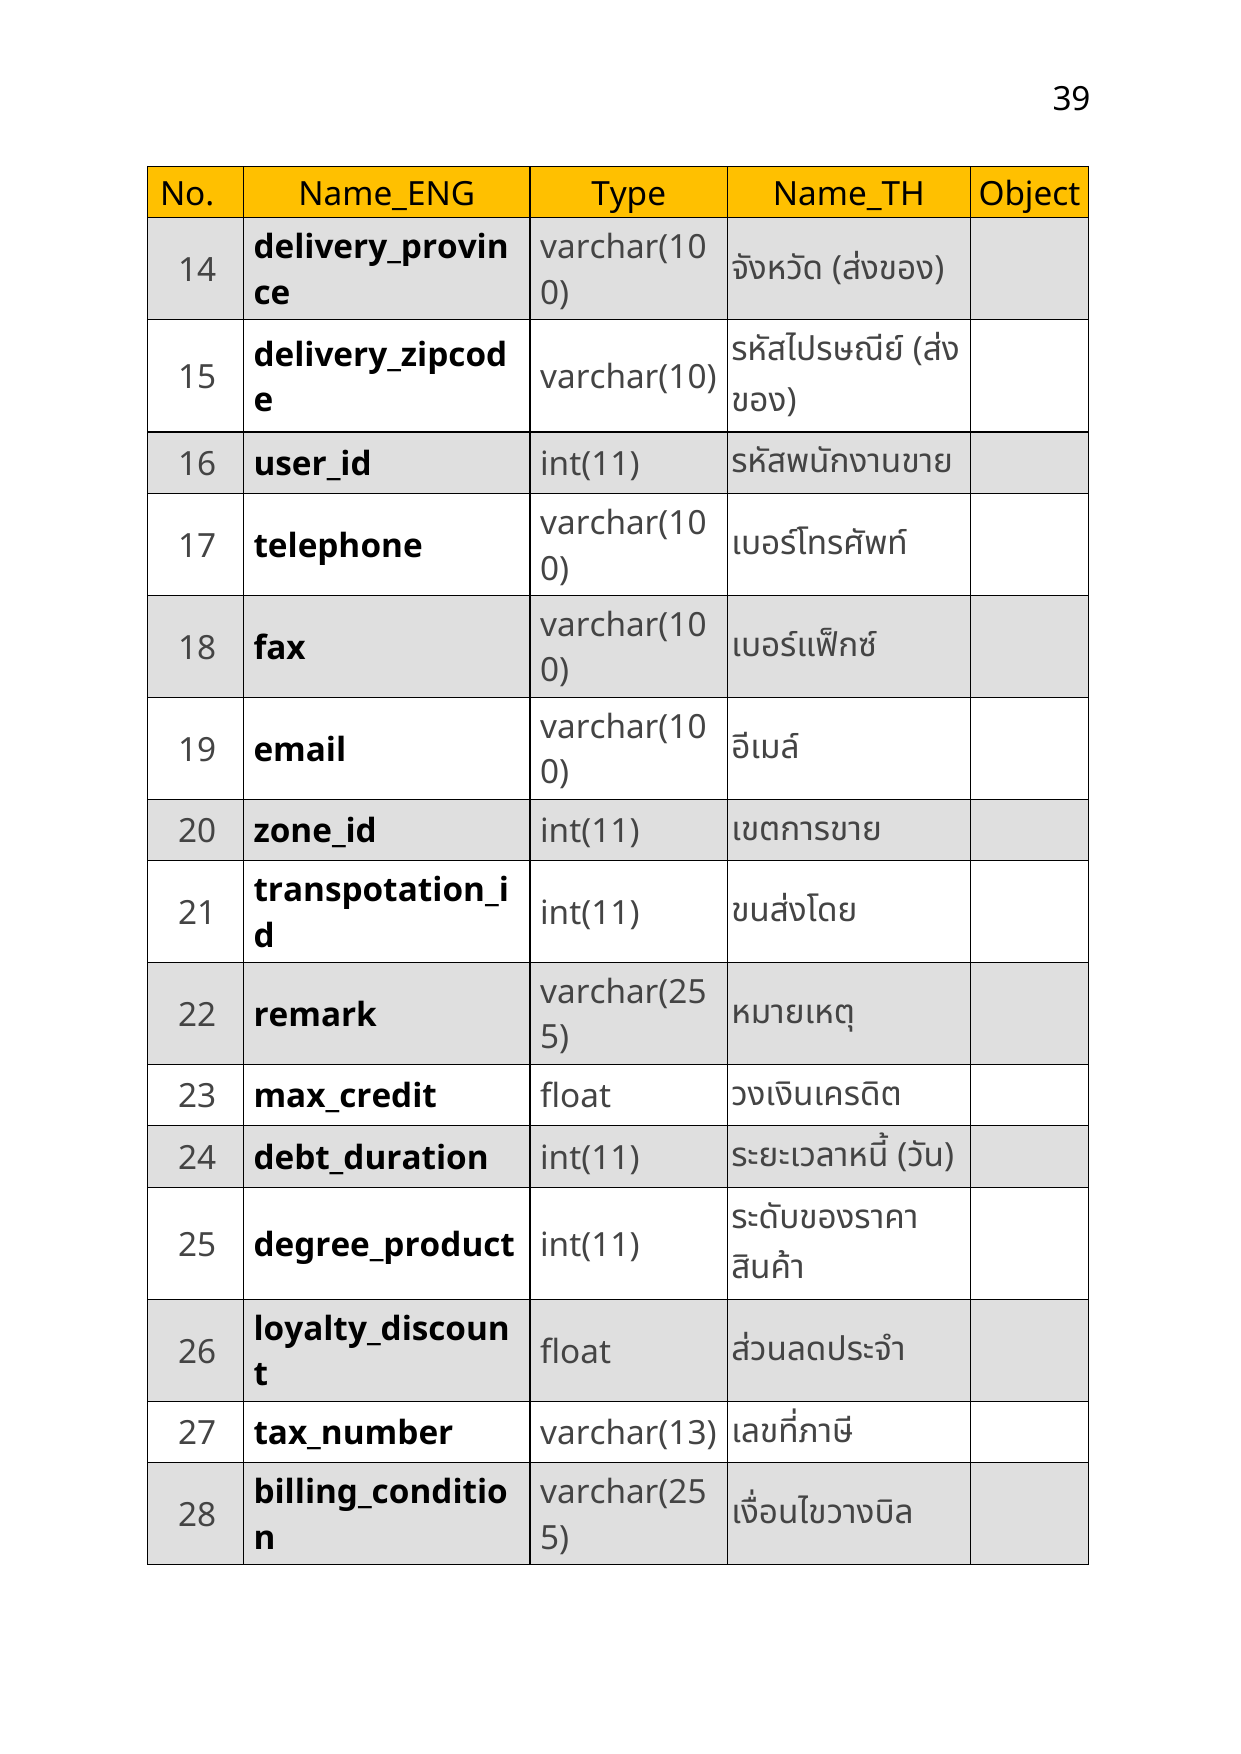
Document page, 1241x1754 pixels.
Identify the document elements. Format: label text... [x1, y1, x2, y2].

table_cell int(11) [531, 861, 727, 962]
table_cell user_id [244, 433, 529, 493]
table_cell billing_condition [244, 1463, 529, 1564]
table_cell 21 [148, 861, 243, 962]
table_cell 28 [148, 1463, 243, 1564]
table_cell varchar(100) [531, 494, 727, 595]
table_header No. [148, 167, 243, 217]
table_cell tax_number [244, 1402, 529, 1462]
table_cell 15 [148, 320, 243, 431]
table_cell transpotation_id [244, 861, 529, 962]
table_cell int(11) [531, 800, 727, 860]
table_cell [971, 1065, 1088, 1125]
table_header Name_TH [728, 167, 970, 217]
table_cell fax [244, 596, 529, 697]
table_cell [971, 1402, 1088, 1462]
table_cell float [531, 1065, 727, 1125]
table_cell varchar(100) [531, 218, 727, 319]
table_cell รหัสไปรษณีย์ (ส่งของ) [728, 320, 970, 431]
table_cell delivery_province [244, 218, 529, 319]
table_cell [971, 800, 1088, 860]
table_cell email [244, 698, 529, 798]
table_cell telephone [244, 494, 529, 595]
table_cell 25 [148, 1188, 243, 1299]
table_cell 22 [148, 963, 243, 1064]
table_cell varchar(13) [531, 1402, 727, 1462]
table_cell จังหวัด (ส่งของ) [728, 218, 970, 319]
table_cell ส่วนลดประจำ [728, 1300, 970, 1401]
table_cell float [531, 1300, 727, 1401]
table_cell 27 [148, 1402, 243, 1462]
table_cell ระดับของราคาสินค้า [728, 1188, 970, 1299]
table_cell [971, 861, 1088, 962]
table_cell varchar(255) [531, 963, 727, 1064]
table_cell เงื่อนไขวางบิล [728, 1463, 970, 1564]
table_cell 16 [148, 433, 243, 493]
table_cell [971, 1188, 1088, 1299]
table_cell 20 [148, 800, 243, 860]
table_cell อีเมล์ [728, 698, 970, 798]
table_cell ระยะเวลาหนี้ (วัน) [728, 1126, 970, 1187]
table_cell 14 [148, 218, 243, 319]
table_cell [971, 320, 1088, 431]
table_cell zone_id [244, 800, 529, 860]
table_cell varchar(100) [531, 596, 727, 697]
table_cell [971, 698, 1088, 798]
table_header Type [531, 167, 727, 217]
table_cell วงเงินเครดิต [728, 1065, 970, 1125]
table_cell varchar(10) [531, 320, 727, 431]
table_cell int(11) [531, 1188, 727, 1299]
table_cell 19 [148, 698, 243, 798]
table_cell [971, 218, 1088, 319]
table_cell delivery_zipcode [244, 320, 529, 431]
table_cell varchar(255) [531, 1463, 727, 1564]
table_cell [971, 963, 1088, 1064]
table_cell debt_duration [244, 1126, 529, 1187]
table_cell 23 [148, 1065, 243, 1125]
table_cell เลขที่ภาษี [728, 1402, 970, 1462]
table_cell varchar(100) [531, 698, 727, 798]
table_cell เบอร์แฟ็กซ์ [728, 596, 970, 697]
table_header Object [971, 167, 1088, 217]
table_cell [971, 433, 1088, 493]
table_cell หมายเหตุ [728, 963, 970, 1064]
table_cell int(11) [531, 1126, 727, 1187]
table_cell 24 [148, 1126, 243, 1187]
table_cell 17 [148, 494, 243, 595]
table_cell [971, 1463, 1088, 1564]
table_cell [971, 1300, 1088, 1401]
table_cell 18 [148, 596, 243, 697]
table_cell remark [244, 963, 529, 1064]
table_cell loyalty_discount [244, 1300, 529, 1401]
table_cell int(11) [531, 433, 727, 493]
table_cell max_credit [244, 1065, 529, 1125]
table_cell degree_product [244, 1188, 529, 1299]
table_cell เขตการขาย [728, 800, 970, 860]
table_cell เบอร์โทรศัพท์ [728, 494, 970, 595]
table_cell [971, 494, 1088, 595]
table_header Name_ENG [244, 167, 529, 217]
table_cell [971, 596, 1088, 697]
table_cell [971, 1126, 1088, 1187]
table_cell รหัสพนักงานขาย [728, 433, 970, 493]
table_cell 26 [148, 1300, 243, 1401]
table_cell ขนส่งโดย [728, 861, 970, 962]
